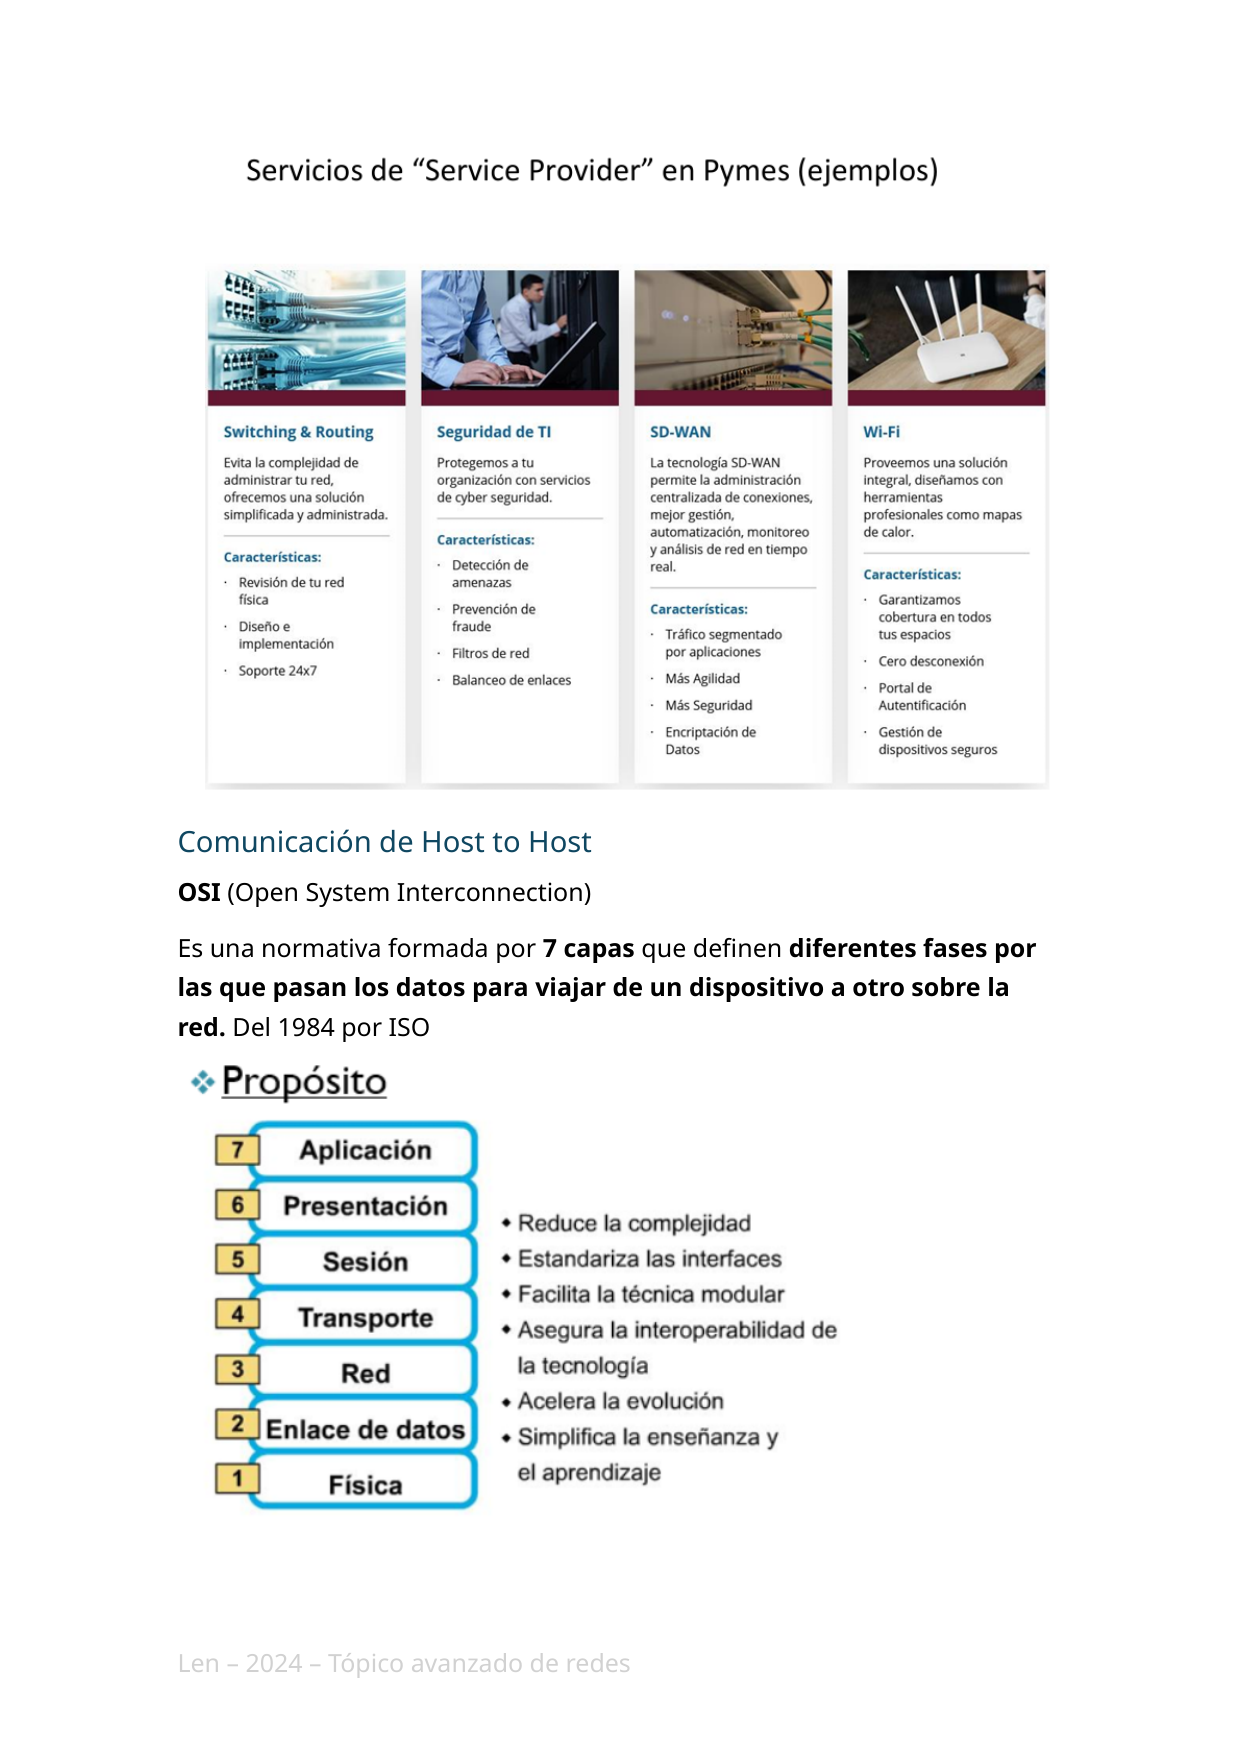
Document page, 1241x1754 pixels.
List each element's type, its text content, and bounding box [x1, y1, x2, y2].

text OSI (Open System Interconnection) [177, 875, 1063, 909]
subtitle Comunicación de Host to Host [177, 821, 1063, 861]
picture [177, 1065, 865, 1538]
text Es una normativa formada por 7 capas que definen diferentes fases por las que pasan los datos para viajar de un dispositivo a otro sobre la red. Del 1984 por ISO [177, 931, 1063, 1043]
picture [177, 147, 1063, 800]
